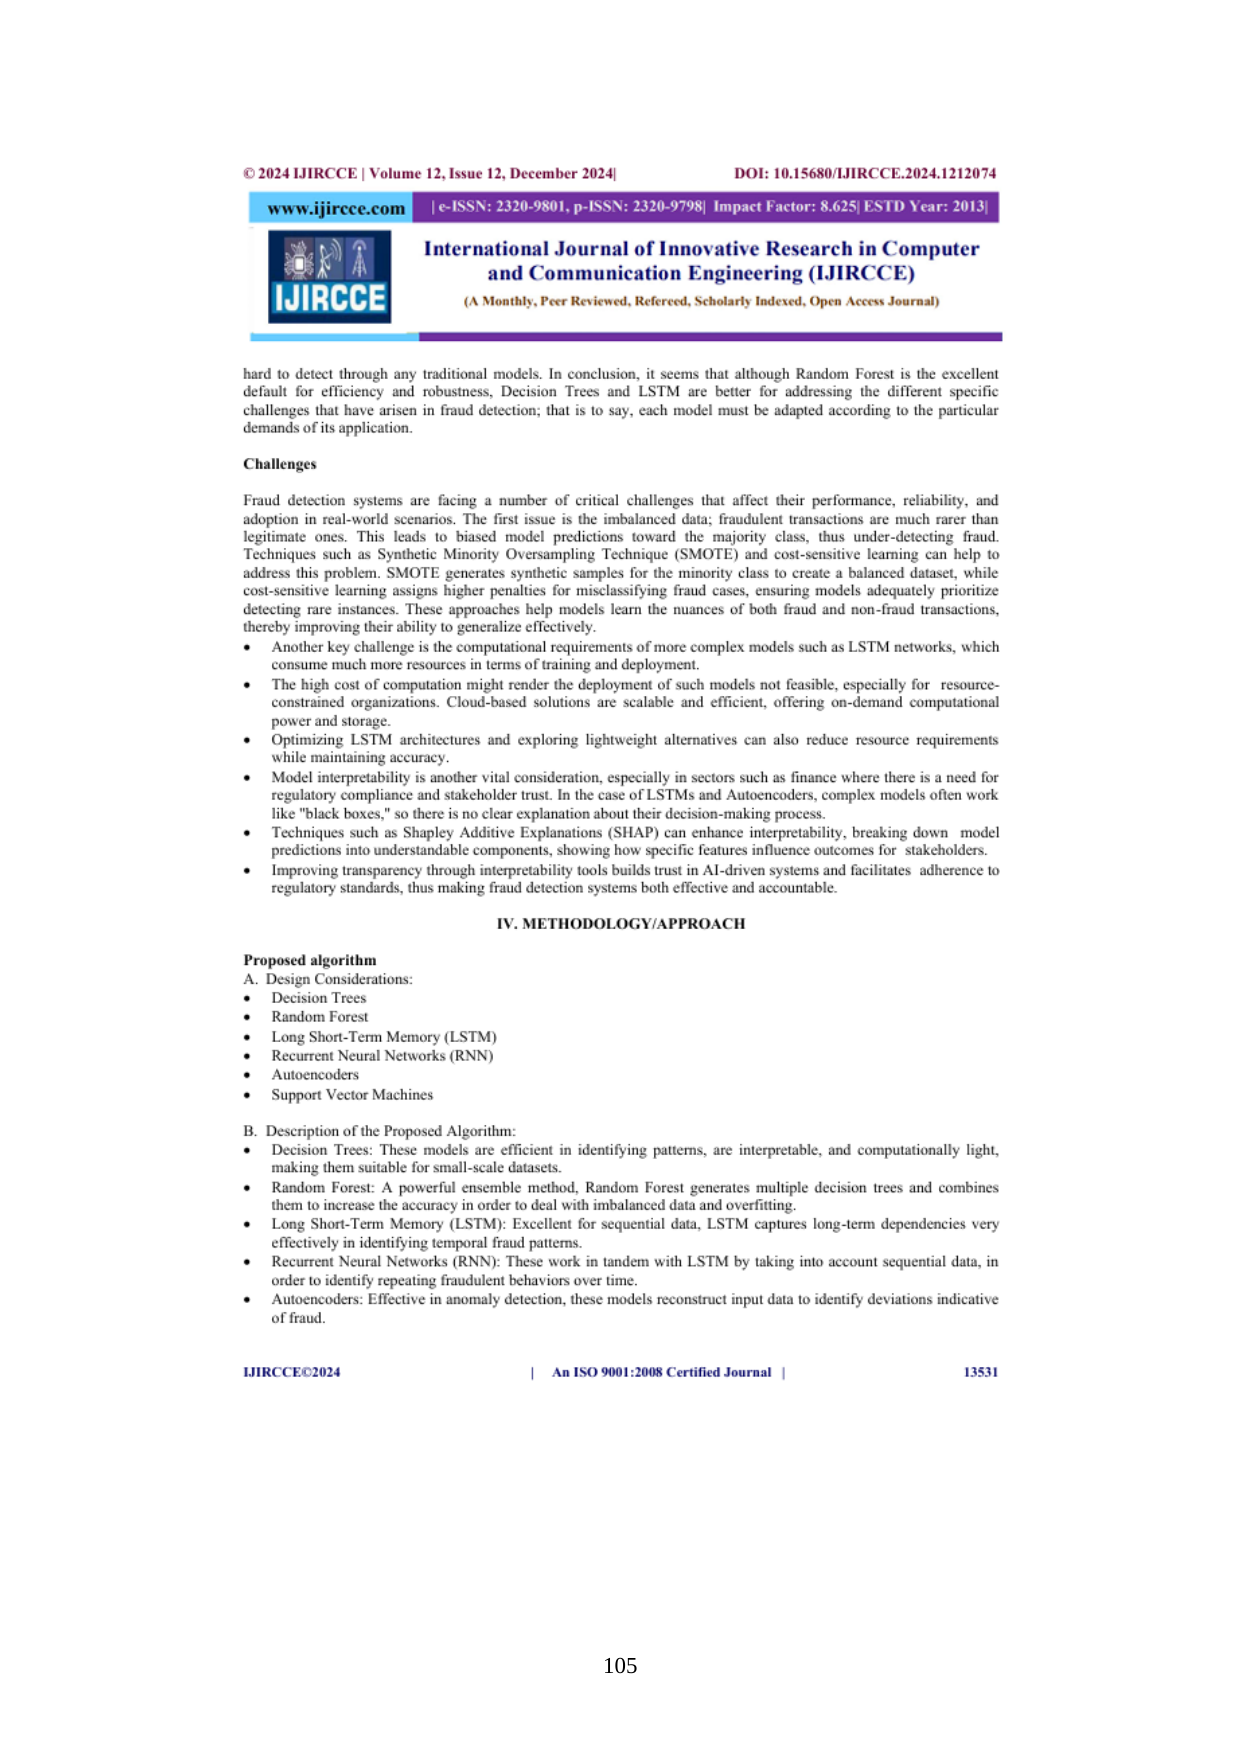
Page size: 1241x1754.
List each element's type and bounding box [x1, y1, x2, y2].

picture [154, 150, 1086, 1432]
